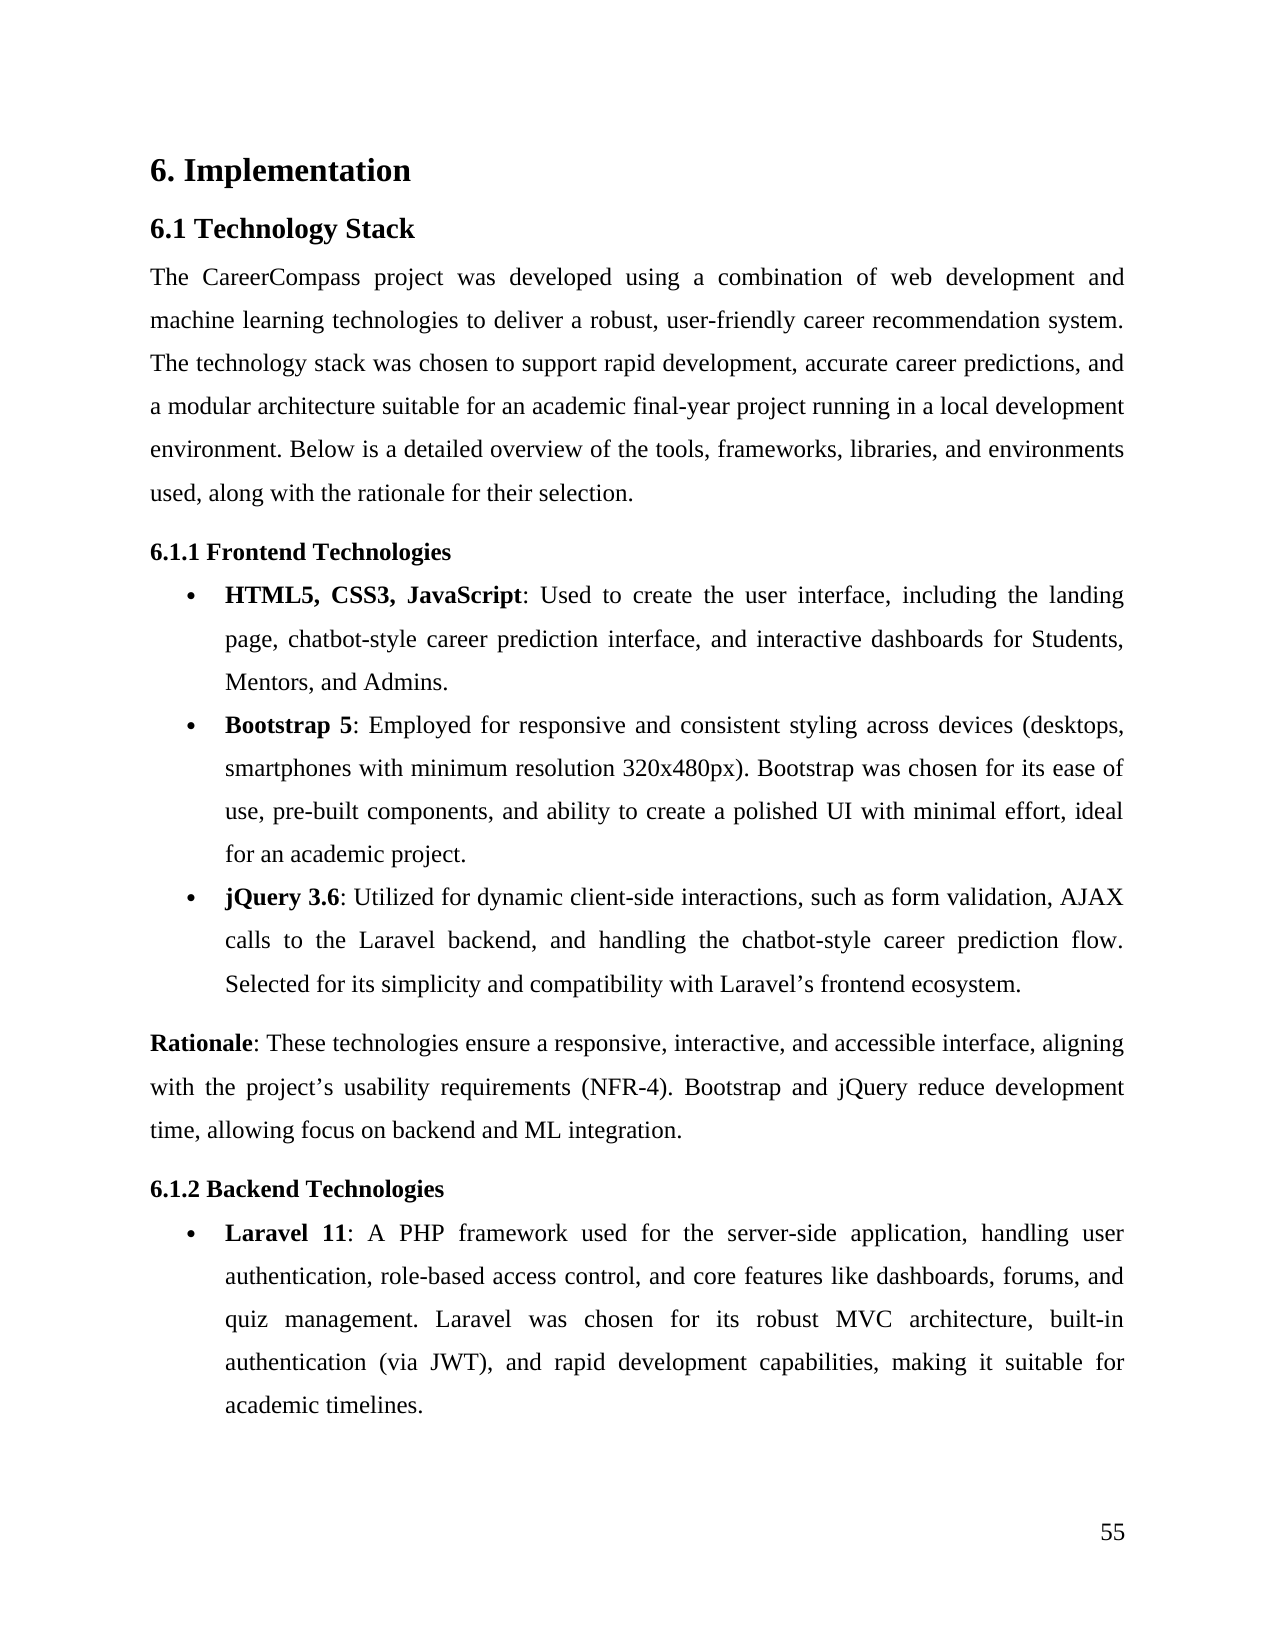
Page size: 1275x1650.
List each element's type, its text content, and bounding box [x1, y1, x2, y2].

text The CareerCompass project was developed using a combination of web development and machine learning technologies to deliver a robust, user-friendly career recommendation system. The technology stack was chosen to support rapid development, accurate career predictions, and a modular architecture suitable for an academic final-year project running in a local development environment. Below is a detailed overview of the tools, frameworks, libraries, and environments used, along with the rationale for their selection. [150, 262, 1125, 506]
subtitle 6.1.2 Backend Technologies [150, 1174, 1125, 1203]
subtitle 6. Implementation [150, 150, 1125, 188]
list jQuery 3.6: Utilized for dynamic client-side interactions, such as form validation, AJAX calls to the Laravel backend, and handling the chatbot-style career prediction flow. Selected for its simplicity and compatibility with Laravel’s frontend ecosystem. [187, 882, 1125, 997]
list Bootstrap 5: Employed for responsive and consistent styling across devices (desktops, smartphones with minimum resolution 320x480px). Bootstrap was chosen for its ease of use, pre-built components, and ability to create a polished UI with minimal effort, ideal for an academic project. [187, 710, 1125, 868]
list Laravel 11: A PHP framework used for the server-side application, handling user authentication, role-based access control, and core features like dashboards, forums, and quiz management. Laravel was chosen for its robust MVC architecture, built-in authentication (via JWT), and rapid development capabilities, making it suitable for academic timelines. [187, 1218, 1125, 1419]
subtitle 6.1.1 Frontend Technologies [150, 537, 1125, 566]
list HTML5, CSS3, JavaScript: Used to create the user interface, including the landing page, chatbot-style career prediction interface, and interactive dashboards for Students, Mentors, and Admins. [187, 581, 1125, 696]
subtitle 6.1 Technology Stack [150, 212, 1125, 245]
text Rationale: These technologies ensure a responsive, interactive, and accessible interface, aligning with the project’s usability requirements (NFR-4). Bootstrap and jQuery reduce development time, allowing focus on backend and ML integration. [150, 1028, 1125, 1143]
